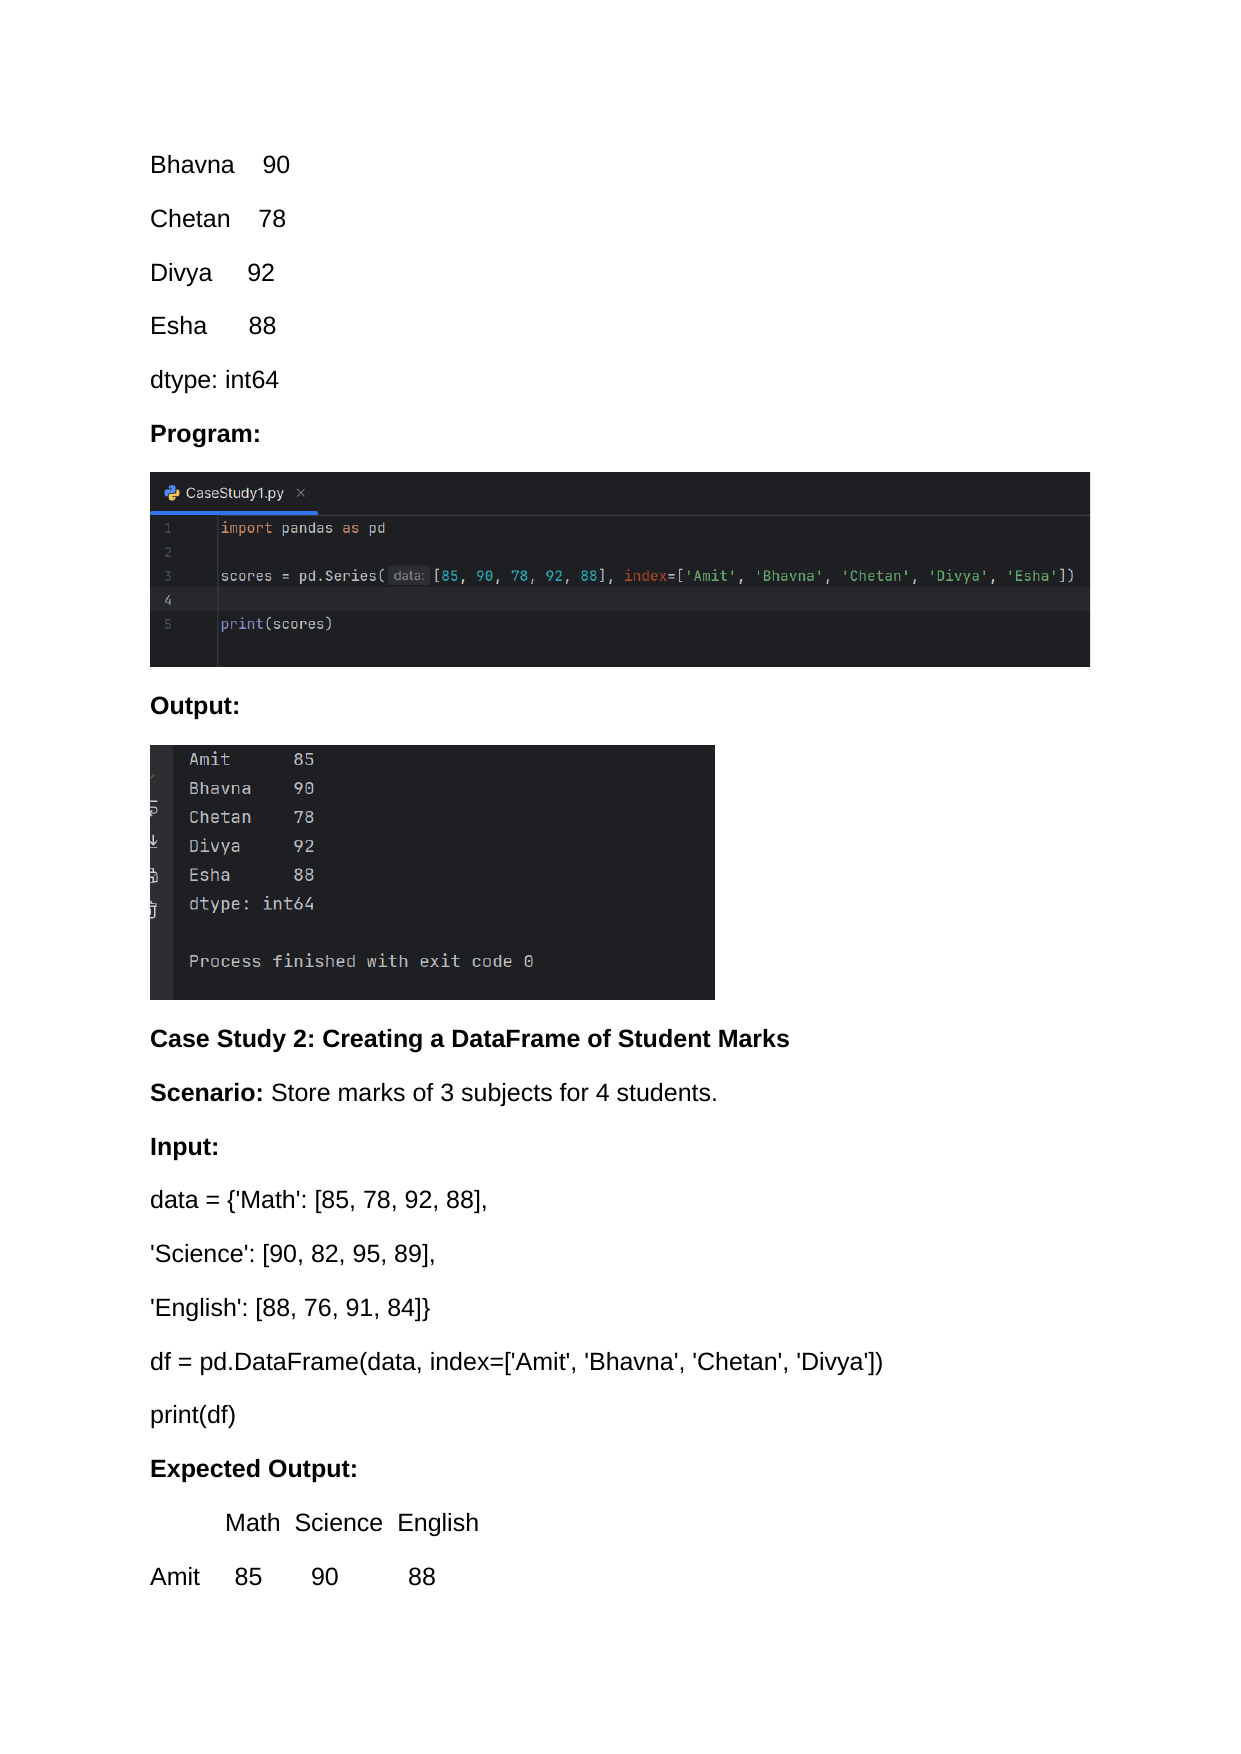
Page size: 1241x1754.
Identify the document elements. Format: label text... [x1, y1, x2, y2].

text dtype: int64 [150, 365, 1090, 394]
text 'English': [88, 76, 91, 84]} [150, 1293, 1090, 1322]
text Chetan 78 [150, 204, 1090, 232]
picture [150, 472, 1091, 667]
text df = pd.DataFrame(data, index=['Amit', 'Bhavna', 'Chetan', 'Divya']) [150, 1347, 1090, 1375]
text Case Study 2: Creating a DataFrame of Student Marks [150, 1024, 1090, 1053]
text data = {'Math': [85, 78, 92, 88], [150, 1185, 1090, 1214]
text Bhavna 90 [150, 150, 1090, 179]
text print(df) [150, 1400, 1090, 1429]
picture [150, 745, 715, 1000]
text Divya 92 [150, 257, 1090, 286]
text Program: [150, 419, 1090, 447]
text Scenario: Store marks of 3 subjects for 4 students. [150, 1078, 1090, 1107]
text Input: [150, 1132, 1090, 1160]
text Amit 85 90 88 [150, 1562, 1090, 1590]
text 'Science': [90, 82, 95, 89], [150, 1239, 1090, 1268]
text Expected Output: [150, 1454, 1090, 1483]
text Output: [150, 691, 1090, 720]
text Esha 88 [150, 311, 1090, 340]
text Math Science English [150, 1508, 1090, 1537]
